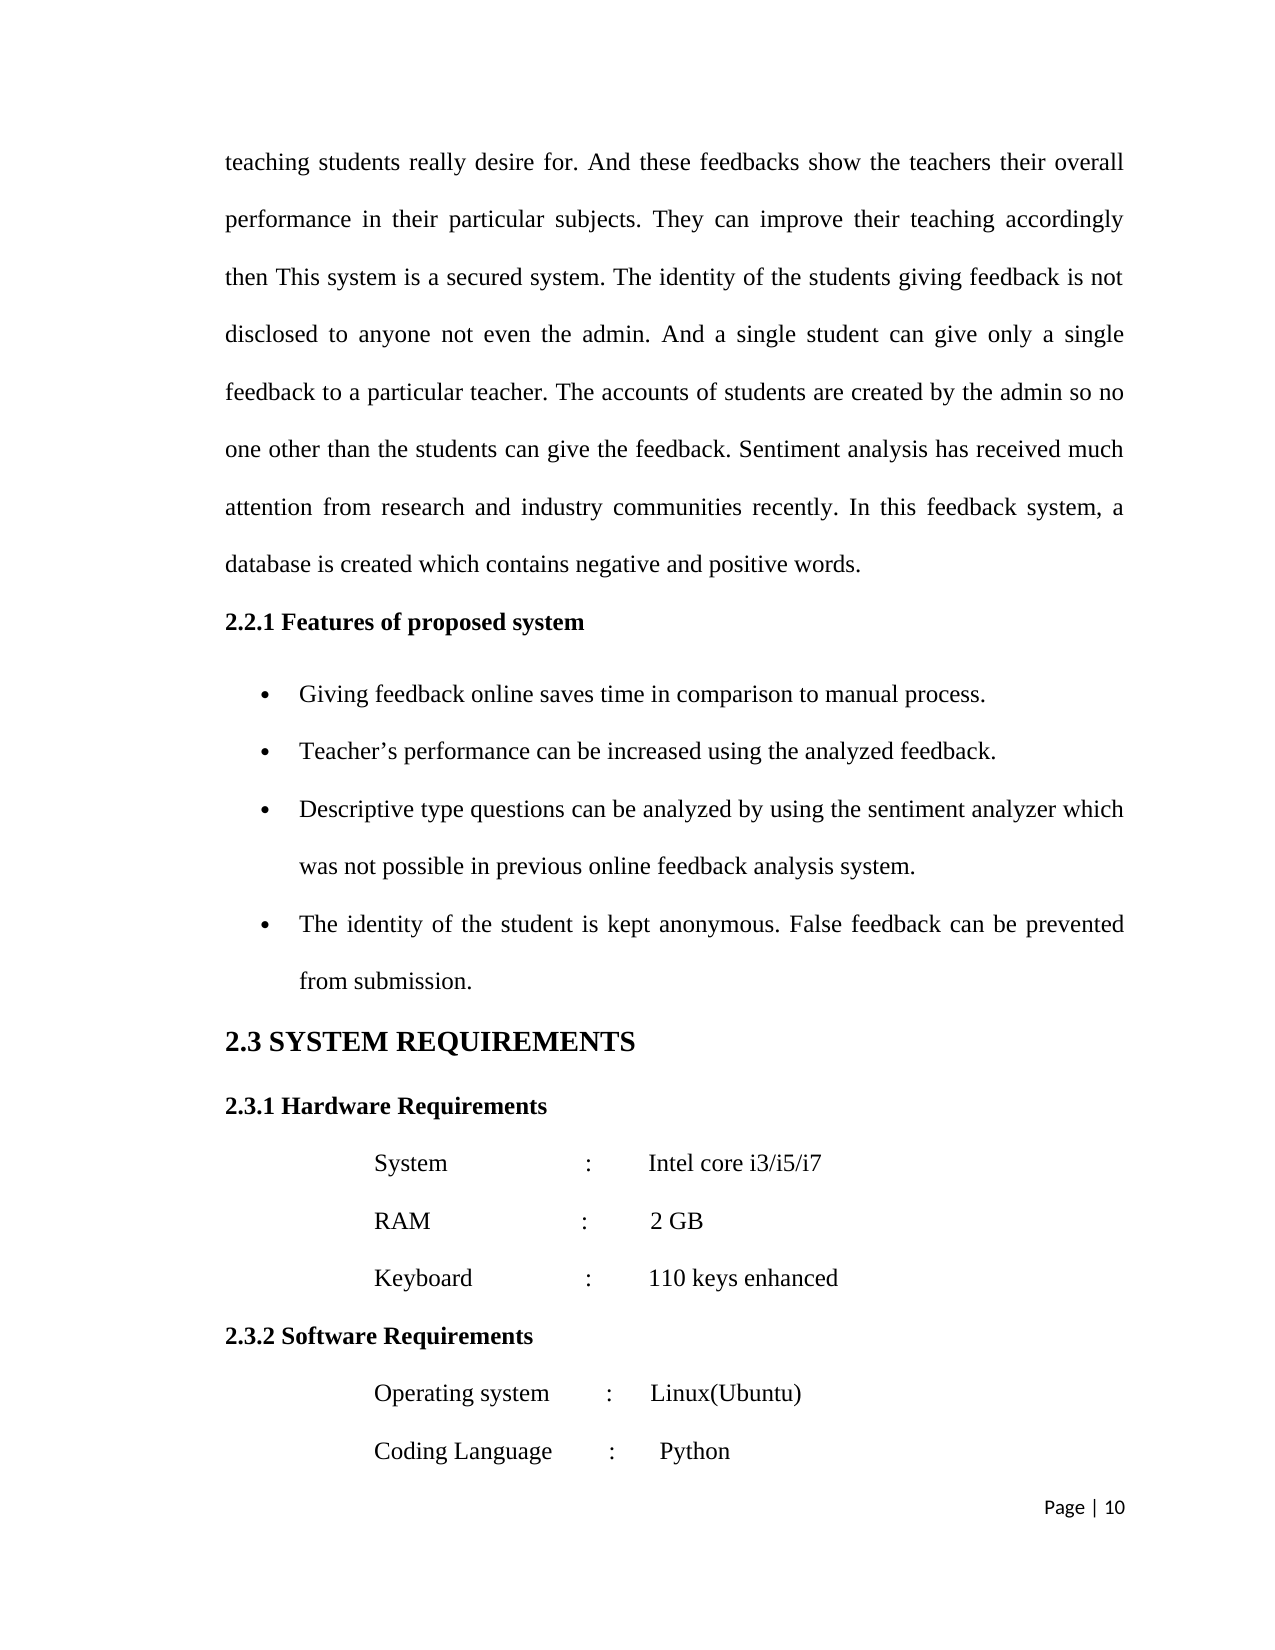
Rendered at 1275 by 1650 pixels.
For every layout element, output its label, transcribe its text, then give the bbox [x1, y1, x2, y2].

text 2.3.2 Software Requirements [225, 1321, 1125, 1350]
text 2.2.1 Features of proposed system [225, 607, 1125, 636]
text Operating system : Linux(Ubuntu) [299, 1378, 1125, 1407]
text 2.3 SYSTEM REQUIREMENTS [225, 1024, 1125, 1057]
list Teacher’s performance can be increased using the analyzed feedback. [261, 736, 1125, 765]
text Keyboard : 110 keys enhanced [299, 1263, 1125, 1292]
list Descriptive type questions can be analyzed by using the sentiment analyzer which was not possible in previous online feedback analysis system. [261, 794, 1125, 880]
text 2.3.1 Hardware Requirements [225, 1091, 1125, 1120]
text System : Intel core i3/i5/i7 [299, 1148, 1125, 1177]
text RAM : 2 GB [299, 1206, 1125, 1235]
list The identity of the student is kept anonymous. False feedback can be prevented from submission. [261, 909, 1125, 995]
list Giving feedback online saves time in comparison to manual process. [261, 679, 1125, 708]
text Coding Language : Python [299, 1436, 1125, 1465]
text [225, 147, 1125, 578]
